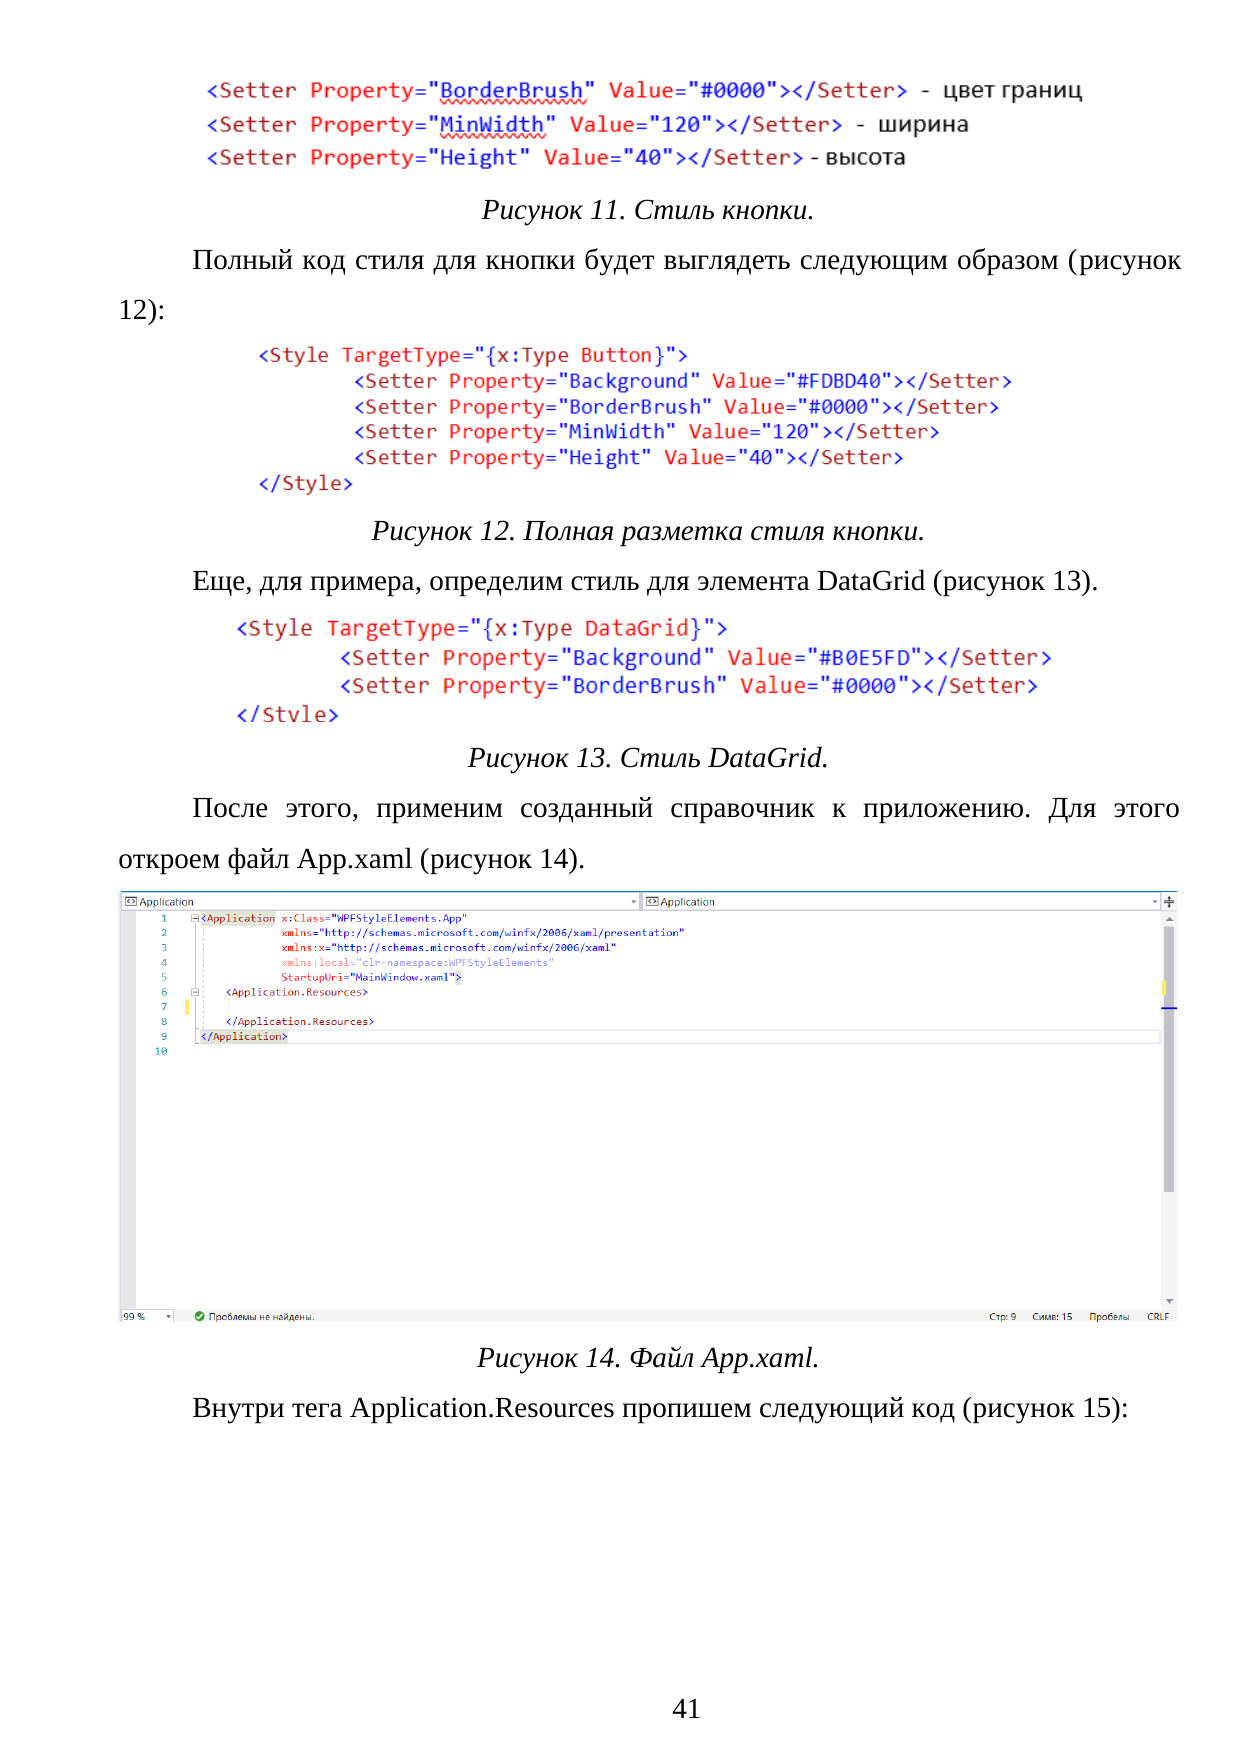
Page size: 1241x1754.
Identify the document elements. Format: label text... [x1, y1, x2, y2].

text Рисунок 14. Файл App.xaml. [118, 1340, 1181, 1374]
picture [118, 891, 1178, 1322]
text Полный код стиля для кнопки будет выглядеть следующим образом (рисунок 12): [118, 242, 1181, 326]
text Рисунок 13. Стиль DataGrid. [118, 740, 1181, 774]
text Рисунок 12. Полная разметка стиля кнопки. [118, 513, 1181, 546]
picture [258, 342, 1042, 499]
picture [236, 613, 1063, 722]
text Еще, для примера, определим стиль для элемента DataGrid (рисунок 13). [118, 563, 1181, 597]
text После этого, применим созданный справочник к приложению. Для этого откроем файл App.xaml (рисунок 14). [118, 791, 1181, 874]
text Внутри тега Application.Resources пропишем следующий код (рисунок 15): [118, 1391, 1181, 1424]
picture [193, 59, 1180, 178]
text Рисунок 11. Стиль кнопки. [118, 192, 1181, 225]
